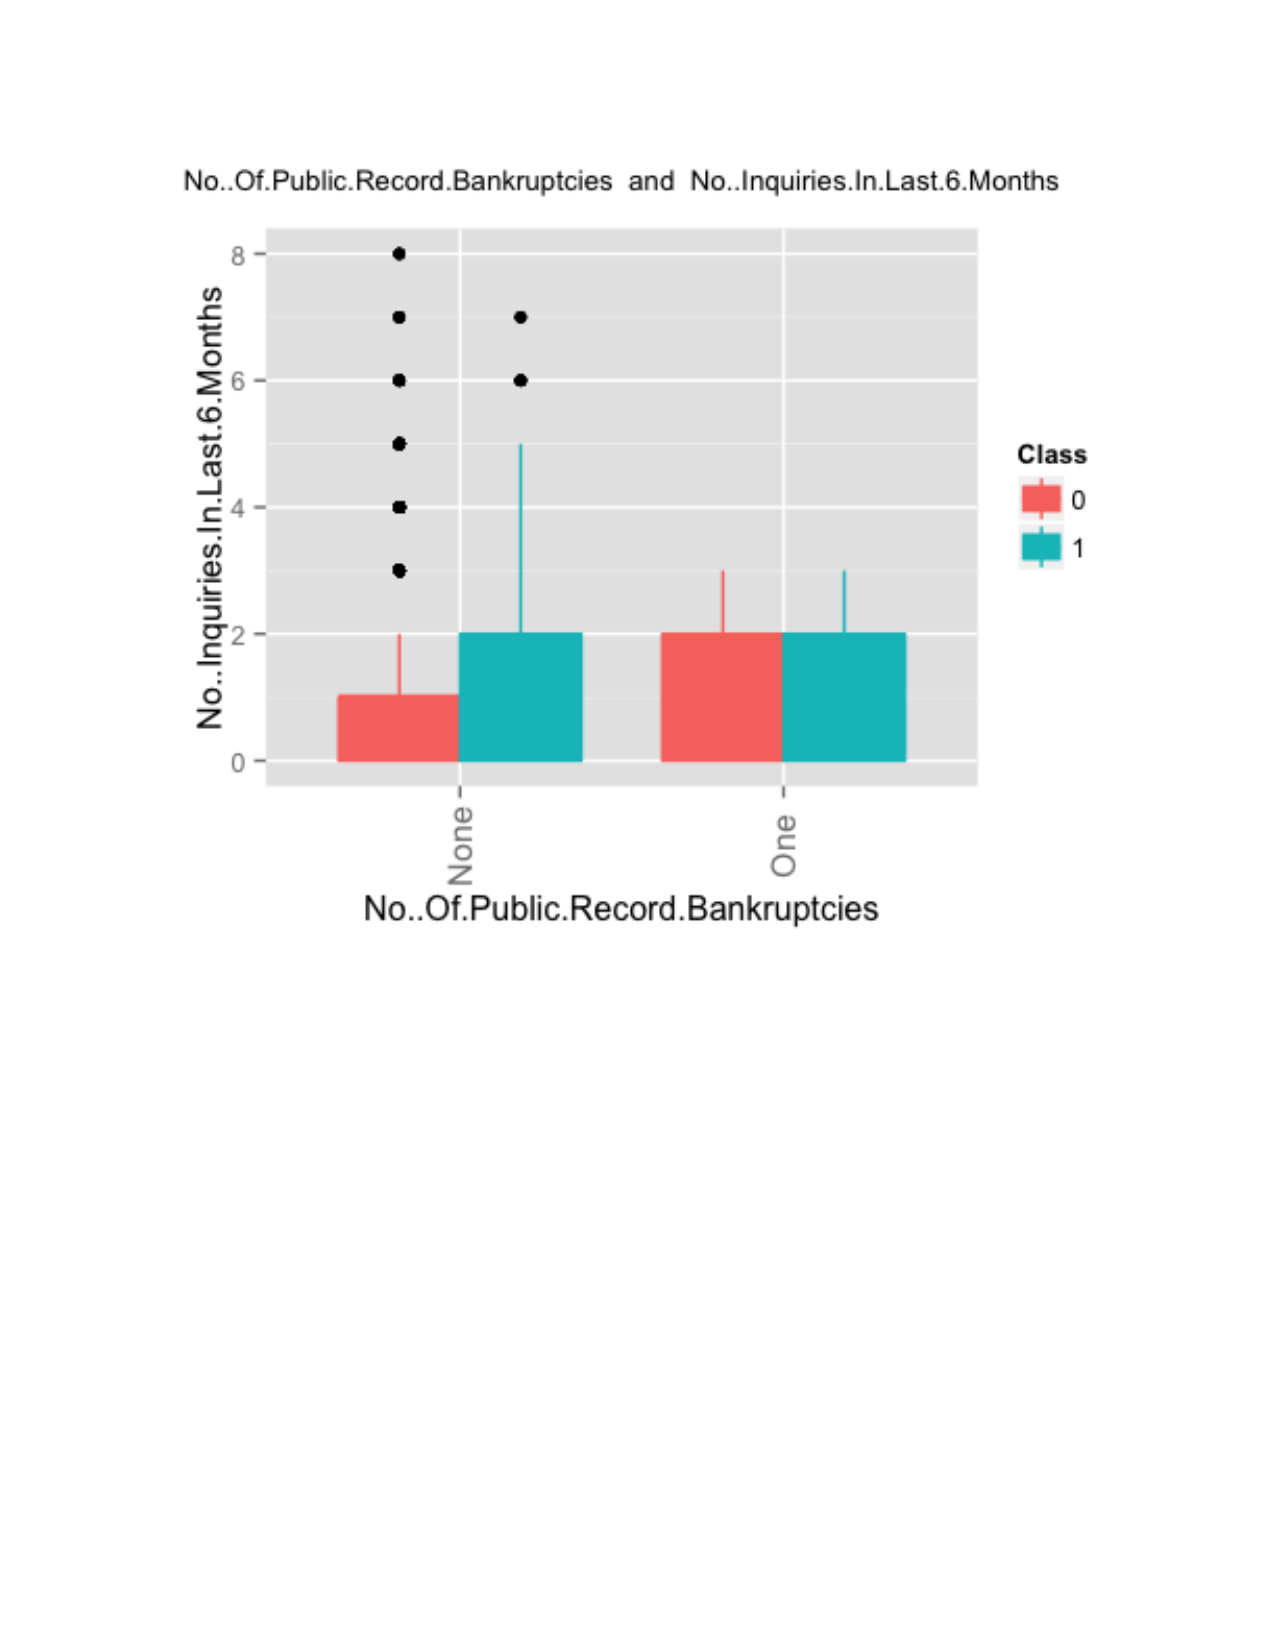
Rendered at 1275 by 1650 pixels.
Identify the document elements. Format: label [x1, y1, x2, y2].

picture [168, 150, 1169, 950]
